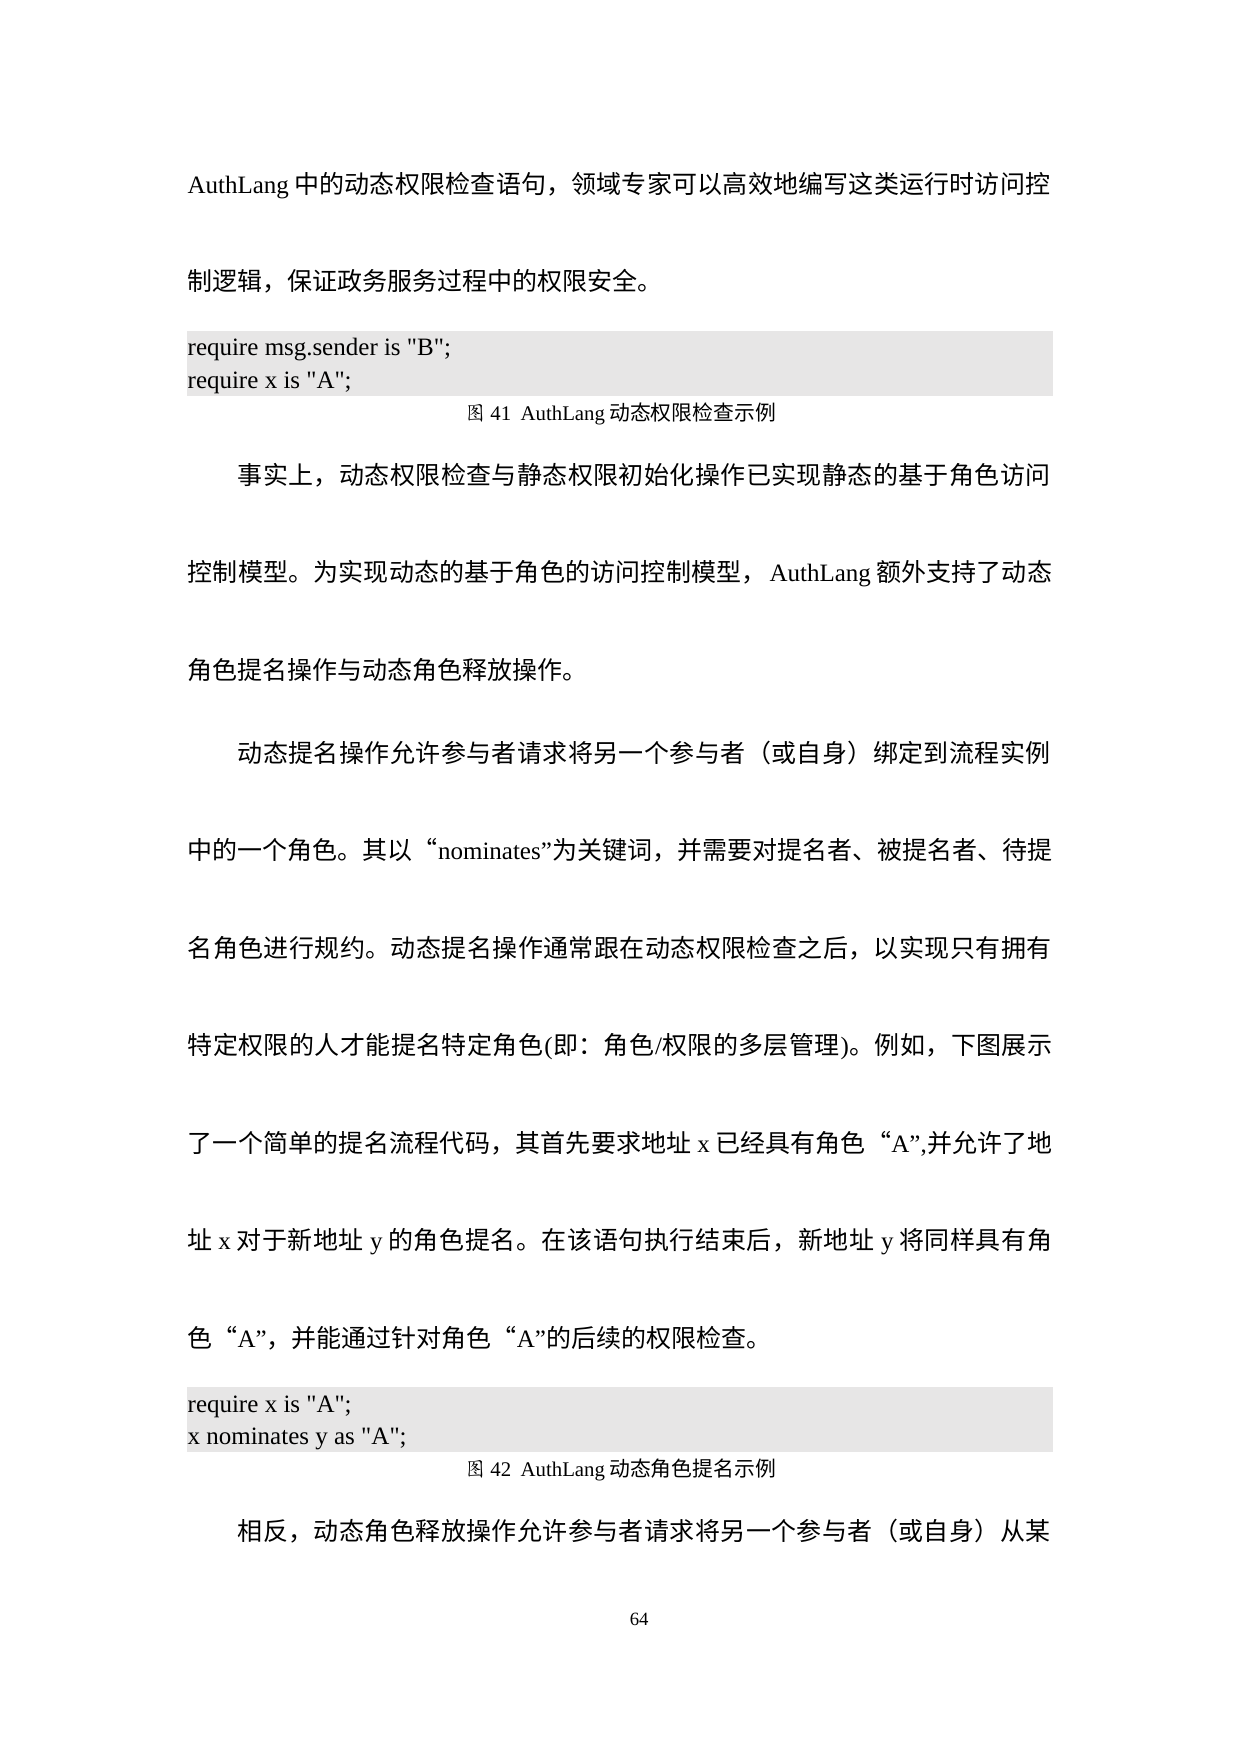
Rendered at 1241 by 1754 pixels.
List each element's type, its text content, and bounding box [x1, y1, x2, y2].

text 图 42 AuthLang动态角色提名示例 [187, 1452, 1053, 1484]
text require msg.sender is "B"; [187, 331, 1053, 363]
text require x is "A"; [187, 1387, 1053, 1419]
text require x is "A"; [187, 363, 1053, 396]
text 事实上，动态权限检查与静态权限初始化操作已实现静态的基于角色访问控制模型。为实现动态的基于角色的访问控制模型，AuthLang额外支持了动态角色提名操作与动态角色释放操作。 [187, 441, 1053, 701]
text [187, 1497, 1053, 1562]
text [187, 150, 1053, 312]
text 图 41 AuthLang动态权限检查示例 [187, 396, 1053, 428]
text 动态提名操作允许参与者请求将另一个参与者（或自身）绑定到流程实例中的一个角色。其以“nominates”为关键词，并需要对提名者、被提名者、待提名角色进行规约。动态提名操作通常跟在动态权限检查之后，以实现只有拥有特定权限的人才能提名特定角色(即：角色/权限的多层管理)。例如，下图展示了一个简单的提名流程代码，其首先要求地址x已经具有角色“A”,并允许了地址x对于新地址y的角色提名。在该语句执行结束后，新地址y将同样具有角色“A”，并能通过针对角色“A”的后续的权限检查。 [187, 719, 1053, 1369]
text x nominates y as "A"; [187, 1419, 1053, 1452]
